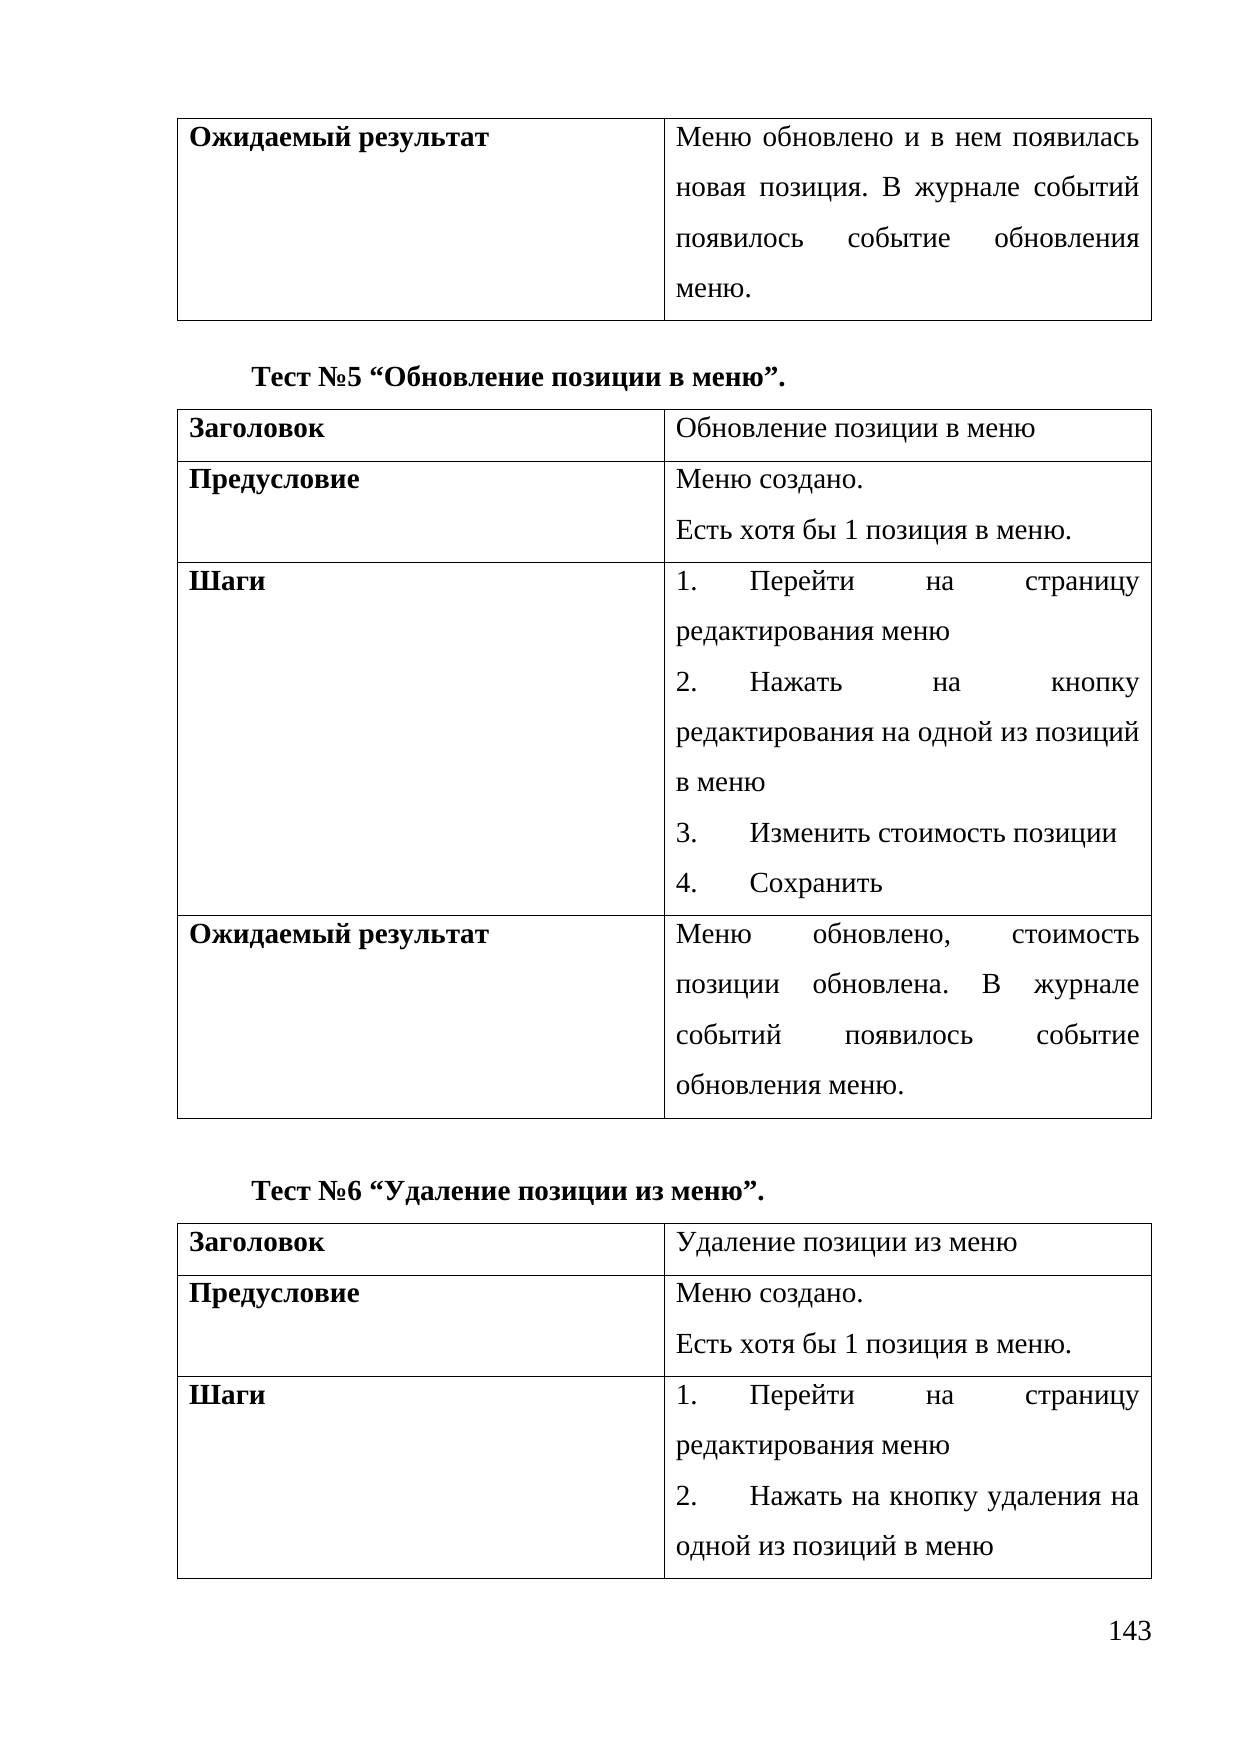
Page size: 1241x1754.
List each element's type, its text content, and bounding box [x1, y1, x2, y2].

table_header Обновление позиции в меню [665, 410, 1151, 461]
table_cell Меню обновлено и в нем появилась новая позиция. В журнале событий появилось событие обновления меню. [665, 119, 1151, 320]
table_cell Ожидаемый результат [178, 916, 664, 1117]
table_header Удаление позиции из меню [665, 1224, 1151, 1274]
subtitle Тест №6 “Удаление позиции из меню”. [177, 1173, 1152, 1207]
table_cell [665, 1377, 1151, 1578]
table_cell Меню создано. Есть хотя бы 1 позиция в меню. [665, 462, 1151, 562]
table_cell Шаги [178, 563, 664, 915]
table_cell Предусловие [178, 462, 664, 562]
table_header Заголовок [178, 1224, 664, 1274]
table_cell Предусловие [178, 1276, 664, 1376]
table_cell Перейти на страницу редактирования меню Нажать на кнопку редактирования на одной из позиций в меню Изменить стоимость позиции Сохранить [665, 563, 1151, 915]
table_header Заголовок [178, 410, 664, 461]
subtitle Тест №5 “Обновление позиции в меню”. [177, 359, 1152, 393]
table_cell Ожидаемый результат [178, 119, 664, 320]
table_cell Меню создано. Есть хотя бы 1 позиция в меню. [665, 1276, 1151, 1376]
table_cell Шаги [178, 1377, 664, 1578]
table_cell Меню обновлено, стоимость позиции обновлена. В журнале событий появилось событие обновления меню. [665, 916, 1151, 1117]
